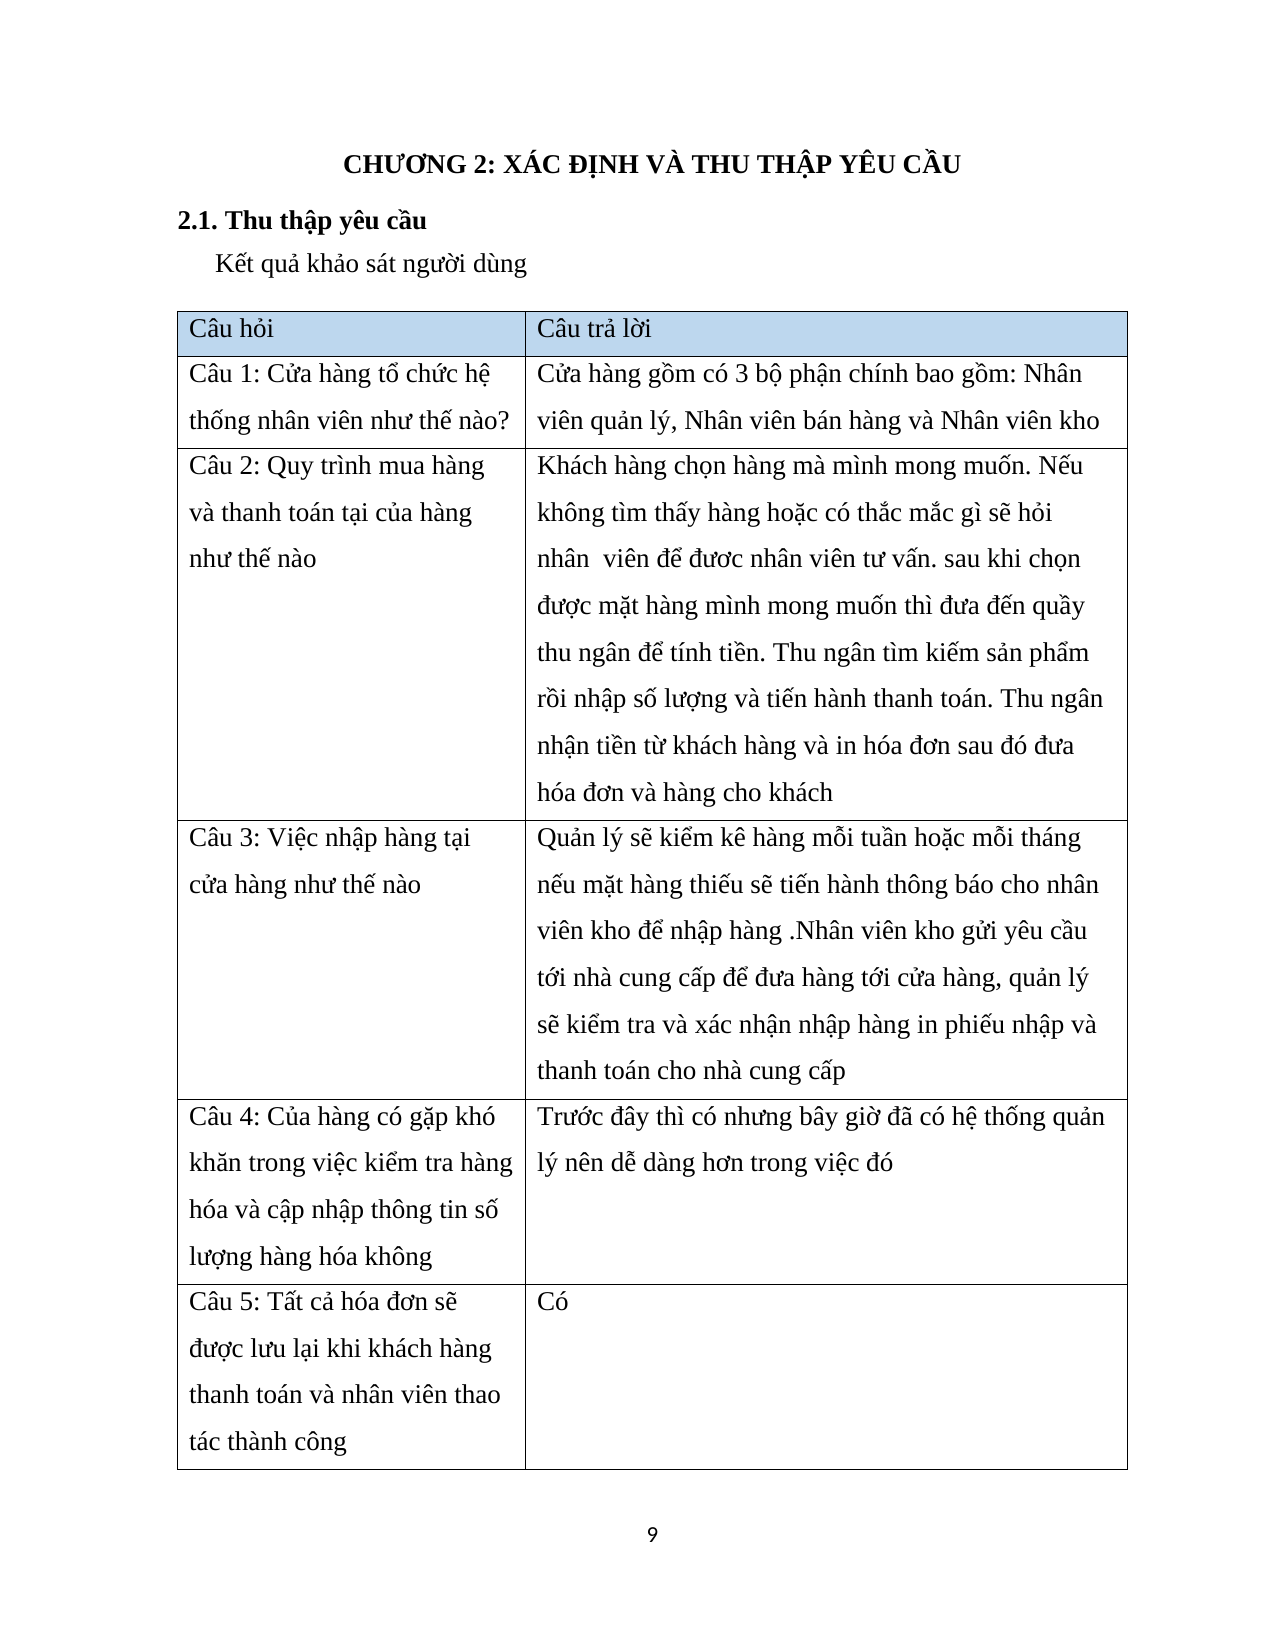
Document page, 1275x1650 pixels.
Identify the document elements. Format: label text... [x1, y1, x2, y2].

table_cell Câu 4: Của hàng có gặp khó khăn trong việc kiểm tra hàng hóa và cập nhập thông tin số lượng hàng hóa không [178, 1100, 525, 1284]
subtitle 2.1. Thu thập yêu cầu [177, 204, 1127, 235]
table_cell Trước đây thì có nhưng bây giờ đã có hệ thống quản lý nên dễ dàng hơn trong việc đó [526, 1100, 1127, 1284]
table_cell Quản lý sẽ kiểm kê hàng mỗi tuần hoặc mỗi tháng nếu mặt hàng thiếu sẽ tiến hành thông báo cho nhân viên kho để nhập hàng .Nhân viên kho gửi yêu cầu tới nhà cung cấp để đưa hàng tới cửa hàng, quản lý sẽ kiểm tra và xác nhận nhập hàng in phiếu nhập và thanh toán cho nhà cung cấp [526, 821, 1127, 1099]
table_cell Cửa hàng gồm có 3 bộ phận chính bao gồm: Nhân viên quản lý, Nhân viên bán hàng và Nhân viên kho [526, 357, 1127, 448]
table_header Câu trả lời [526, 312, 1127, 356]
table_cell Có [526, 1285, 1127, 1469]
table_cell Câu 5: Tất cả hóa đơn sẽ được lưu lại khi khách hàng thanh toán và nhân viên thao tác thành công [178, 1285, 525, 1469]
table_cell Câu 3: Việc nhập hàng tại cửa hàng như thế nào [178, 821, 525, 1099]
table_header Câu hỏi [178, 312, 525, 356]
text Kết quả khảo sát người dùng [215, 247, 1127, 279]
table_cell Khách hàng chọn hàng mà mình mong muốn. Nếu không tìm thấy hàng hoặc có thắc mắc gì sẽ hỏi nhân viên để đươc nhân viên tư vấn. sau khi chọn được mặt hàng mình mong muốn thì đưa đến quầy thu ngân để tính tiền. Thu ngân tìm kiếm sản phẩm rồi nhập số lượng và tiến hành thanh toán. Thu ngân nhận tiền từ khách hàng và in hóa đơn sau đó đưa hóa đơn và hàng cho khách [526, 449, 1127, 820]
table_cell Câu 1: Cửa hàng tổ chức hệ thống nhân viên như thế nào? [178, 357, 525, 448]
subtitle CHƯƠNG 2: XÁC ĐỊNH VÀ THU THẬP YÊU CẦU [177, 148, 1127, 179]
table_cell Câu 2: Quy trình mua hàng và thanh toán tại của hàng như thế nào [178, 449, 525, 820]
